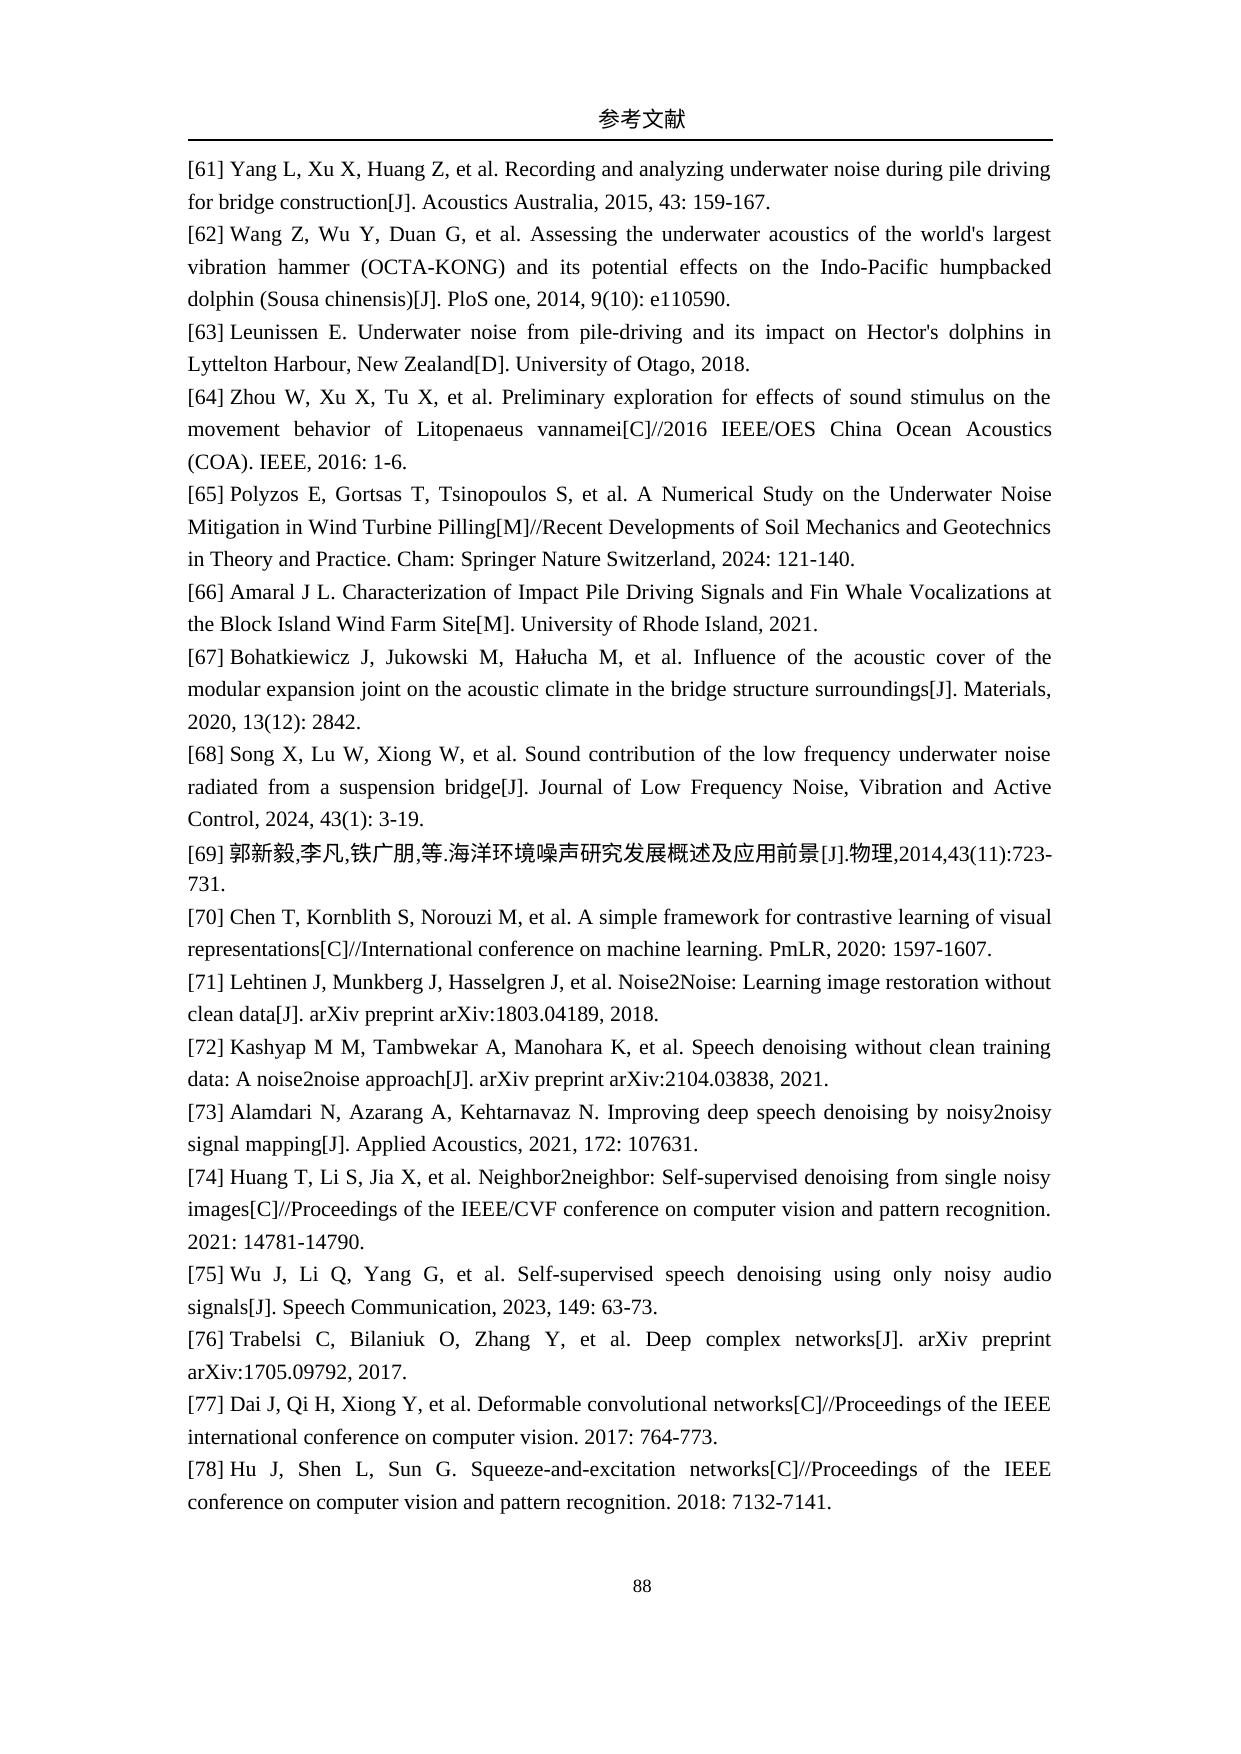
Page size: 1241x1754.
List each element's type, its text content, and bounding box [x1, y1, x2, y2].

list 郭新毅,李凡,铁广朋,等.海洋环境噪声研究发展概述及应用前景[J].物理,2014,43(11):723-731. [187, 835, 1053, 900]
list Leunissen E. Underwater noise from pile-driving and its impact on Hector's dolphins in Lyttelton Harbour, New Zealand[D]. University of Otago, 2018. [187, 315, 1053, 380]
list Yang L, Xu X, Huang Z, et al. Recording and analyzing underwater noise during pile driving for bridge construction[J]. Acoustics Australia, 2015, 43: 159-167. [187, 153, 1053, 218]
list Bohatkiewicz J, Jukowski M, Hałucha M, et al. Influence of the acoustic cover of the modular expansion joint on the acoustic climate in the bridge structure surroundings[J]. Materials, 2020, 13(12): 2842. [187, 640, 1053, 738]
list Polyzos E, Gortsas T, Tsinopoulos S, et al. A Numerical Study on the Underwater Noise Mitigation in Wind Turbine Pilling[M]//Recent Developments of Soil Mechanics and Geotechnics in Theory and Practice. Cham: Springer Nature Switzerland, 2024: 121-140. [187, 478, 1053, 575]
list Trabelsi C, Bilaniuk O, Zhang Y, et al. Deep complex networks[J]. arXiv preprint arXiv:1705.09792, 2017. [187, 1323, 1053, 1388]
list Wang Z, Wu Y, Duan G, et al. Assessing the underwater acoustics of the world's largest vibration hammer (OCTA-KONG) and its potential effects on the Indo-Pacific humpbacked dolphin (Sousa chinensis)[J]. PloS one, 2014, 9(10): e110590. [187, 218, 1053, 264]
list Dai J, Qi H, Xiong Y, et al. Deformable convolutional networks[C]//Proceedings of the IEEE international conference on computer vision. 2017: 764-773. [187, 1388, 1053, 1453]
list Amaral J L. Characterization of Impact Pile Driving Signals and Fin Whale Vocalizations at the Block Island Wind Farm Site[M]. University of Rhode Island, 2021. [187, 575, 1053, 640]
list Chen T, Kornblith S, Norouzi M, et al. A simple framework for contrastive learning of visual representations[C]//International conference on machine learning. PmLR, 2020: 1597-1607. [187, 900, 1053, 965]
list Wu J, Li Q, Yang G, et al. Self-supervised speech denoising using only noisy audio signals[J]. Speech Communication, 2023, 149: 63-73. [187, 1258, 1053, 1323]
list Huang T, Li S, Jia X, et al. Neighbor2neighbor: Self-supervised denoising from single noisy images[C]//Proceedings of the IEEE/CVF conference on computer vision and pattern recognition. 2021: 14781-14790. [187, 1160, 1053, 1258]
list Wang Z, Wu Y, Duan G, et al. Assessing the underwater acoustics of the world's largest vibration hammer (OCTA-KONG) and its potential effects on the Indo-Pacific humpbacked dolphin (Sousa chinensis)[J]. PloS one, 2014, 9(10): e110590. [187, 265, 1053, 315]
list Alamdari N, Azarang A, Kehtarnavaz N. Improving deep speech denoising by noisy2noisy signal mapping[J]. Applied Acoustics, 2021, 172: 107631. [187, 1095, 1053, 1160]
list Lehtinen J, Munkberg J, Hasselgren J, et al. Noise2Noise: Learning image restoration without clean data[J]. arXiv preprint arXiv:1803.04189, 2018. [187, 965, 1053, 1030]
list Song X, Lu W, Xiong W, et al. Sound contribution of the low frequency underwater noise radiated from a suspension bridge[J]. Journal of Low Frequency Noise, Vibration and Active Control, 2024, 43(1): 3-19. [187, 738, 1053, 835]
list Zhou W, Xu X, Tu X, et al. Preliminary exploration for effects of sound stimulus on the movement behavior of Litopenaeus vannamei[C]//2016 IEEE/OES China Ocean Acoustics (COA). IEEE, 2016: 1-6. [187, 380, 1053, 478]
list Kashyap M M, Tambwekar A, Manohara K, et al. Speech denoising without clean training data: A noise2noise approach[J]. arXiv preprint arXiv:2104.03838, 2021. [187, 1030, 1053, 1095]
list Hu J, Shen L, Sun G. Squeeze-and-excitation networks[C]//Proceedings of the IEEE conference on computer vision and pattern recognition. 2018: 7132-7141. [187, 1453, 1053, 1518]
